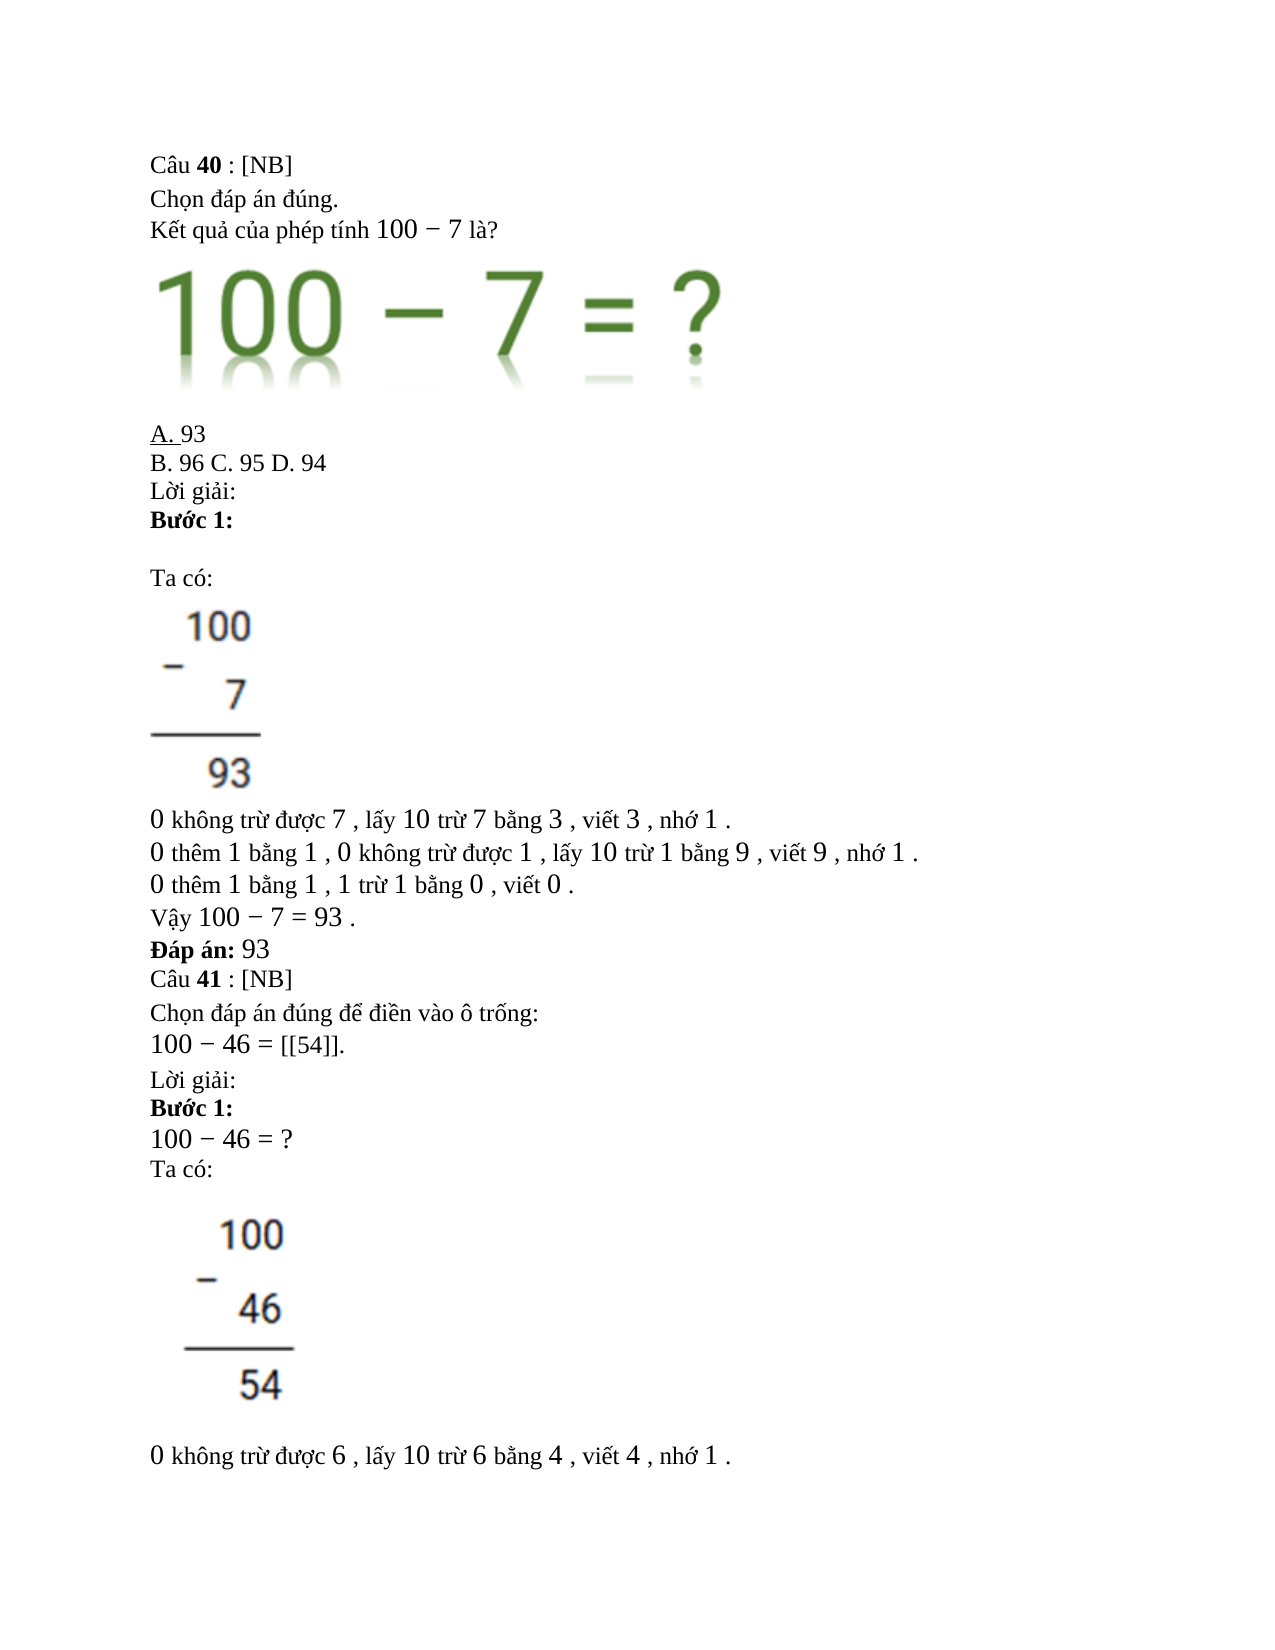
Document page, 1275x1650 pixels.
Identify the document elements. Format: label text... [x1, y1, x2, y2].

text A. 93 [150, 419, 1125, 448]
text Câu 41 : [NB] [150, 964, 1125, 993]
text Ta có: 0 không trừ được 7 , lấy 10 trừ 7 bằng 3 , viết 3 , nhớ 1 . 0 thêm 1 bằng 1 , 0 không trừ được 1 , lấy 10 trừ 1 bằng 9 , viết 9 , nhớ 1 . 0 thêm 1 bằng 1 , 1 trừ 1 bằng 0 , viết 0 . Vậy 100 − 7 = 93 . Đáp án: 93 [150, 534, 1125, 964]
picture [150, 591, 262, 803]
text B. 96 C. 95 D. 94 [150, 448, 1125, 476]
text Chọn đáp án đúng để điền vào ô trống: 100 − 46 = [[54]]. [150, 998, 1125, 1059]
text Bước 1: [150, 505, 1125, 534]
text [150, 1122, 1125, 1471]
picture [150, 1183, 324, 1439]
text Lời giải: [150, 476, 1125, 505]
picture [150, 245, 733, 414]
text Bước 1: [150, 1093, 1125, 1122]
text Câu 40 : [NB] [150, 150, 1125, 179]
text Lời giải: [150, 1065, 1125, 1093]
